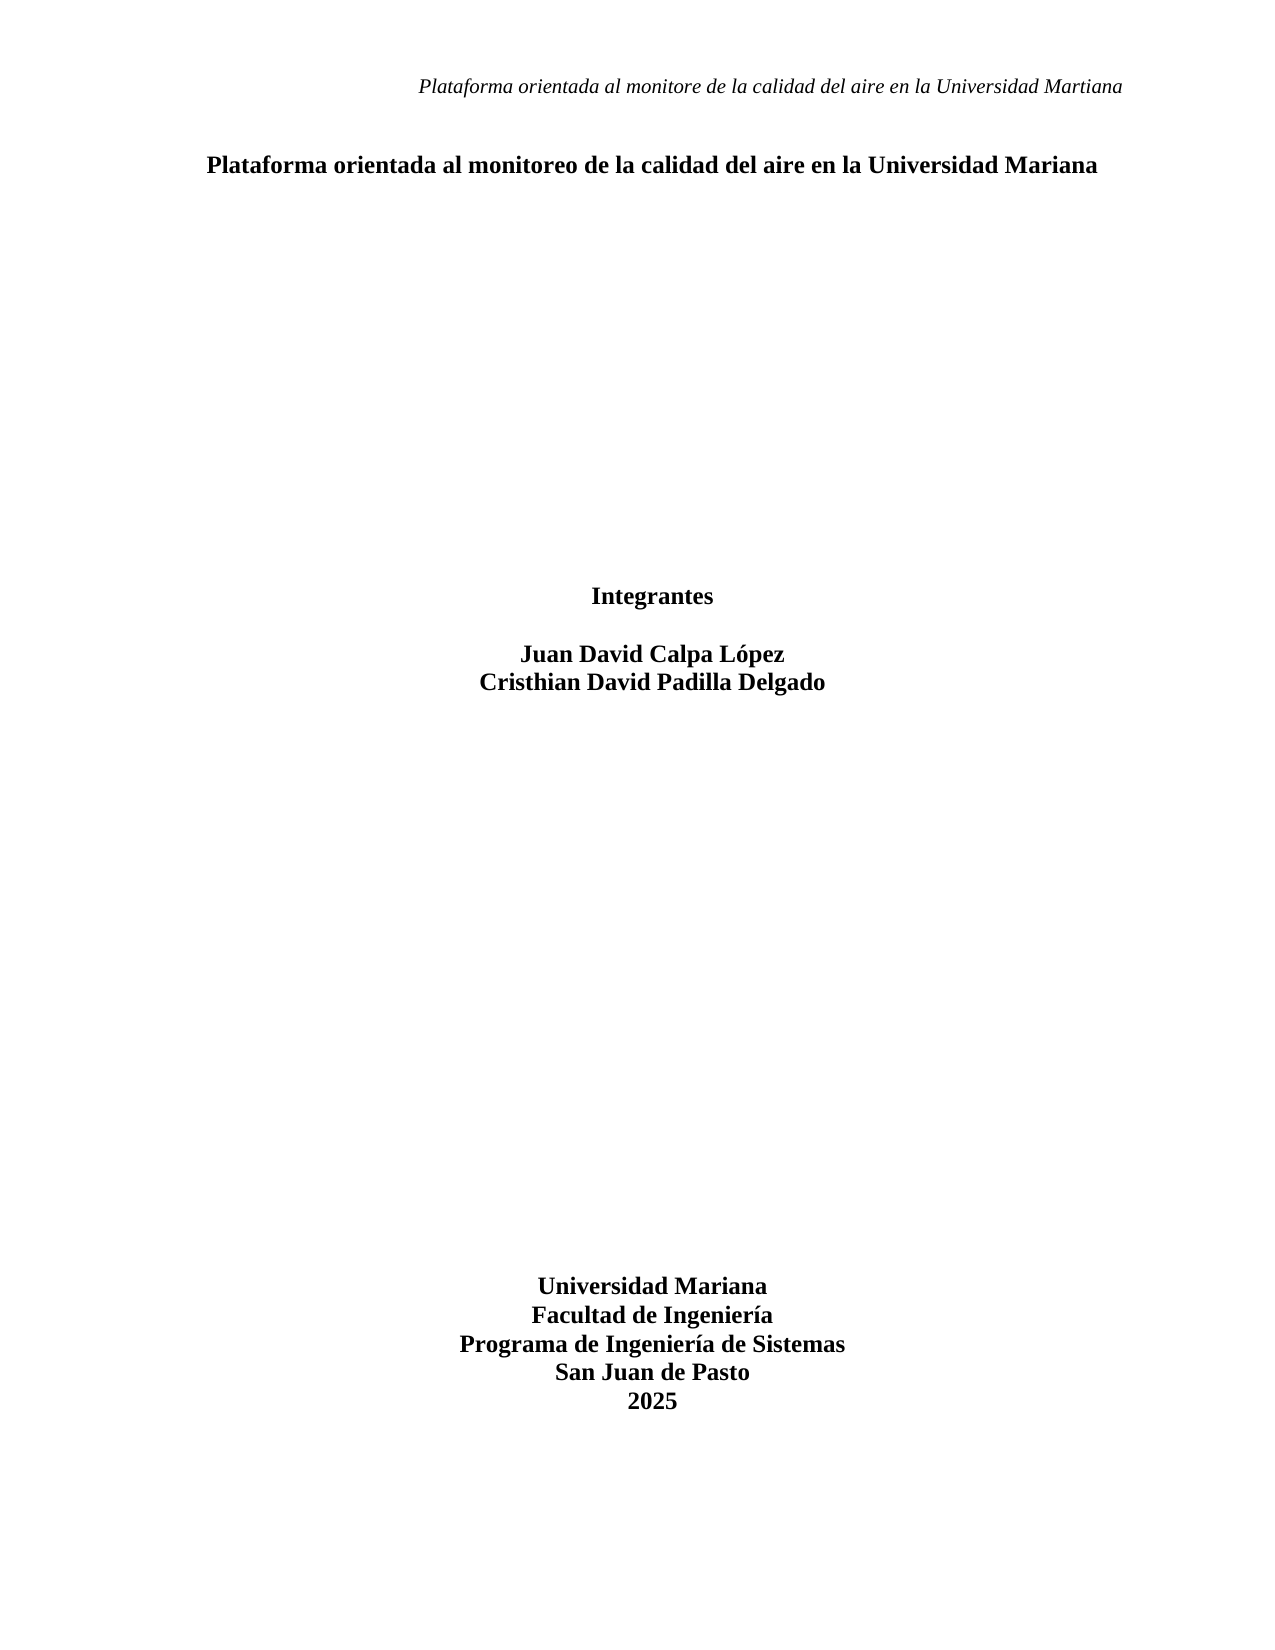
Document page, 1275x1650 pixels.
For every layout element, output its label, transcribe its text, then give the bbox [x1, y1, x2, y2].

text Integrantes [150, 581, 1125, 610]
text Programa de Ingeniería de Sistemas [150, 1329, 1125, 1357]
text Plataforma orientada al monitoreo de la calidad del aire en la Universidad Mariana [150, 150, 1125, 179]
text 2025 [150, 1386, 1125, 1415]
text Cristhian David Padilla Delgado [150, 667, 1125, 696]
text Universidad Mariana [150, 1271, 1125, 1300]
text Facultad de Ingeniería [150, 1300, 1125, 1329]
text San Juan de Pasto [150, 1357, 1125, 1386]
text Juan David Calpa López [150, 639, 1125, 667]
